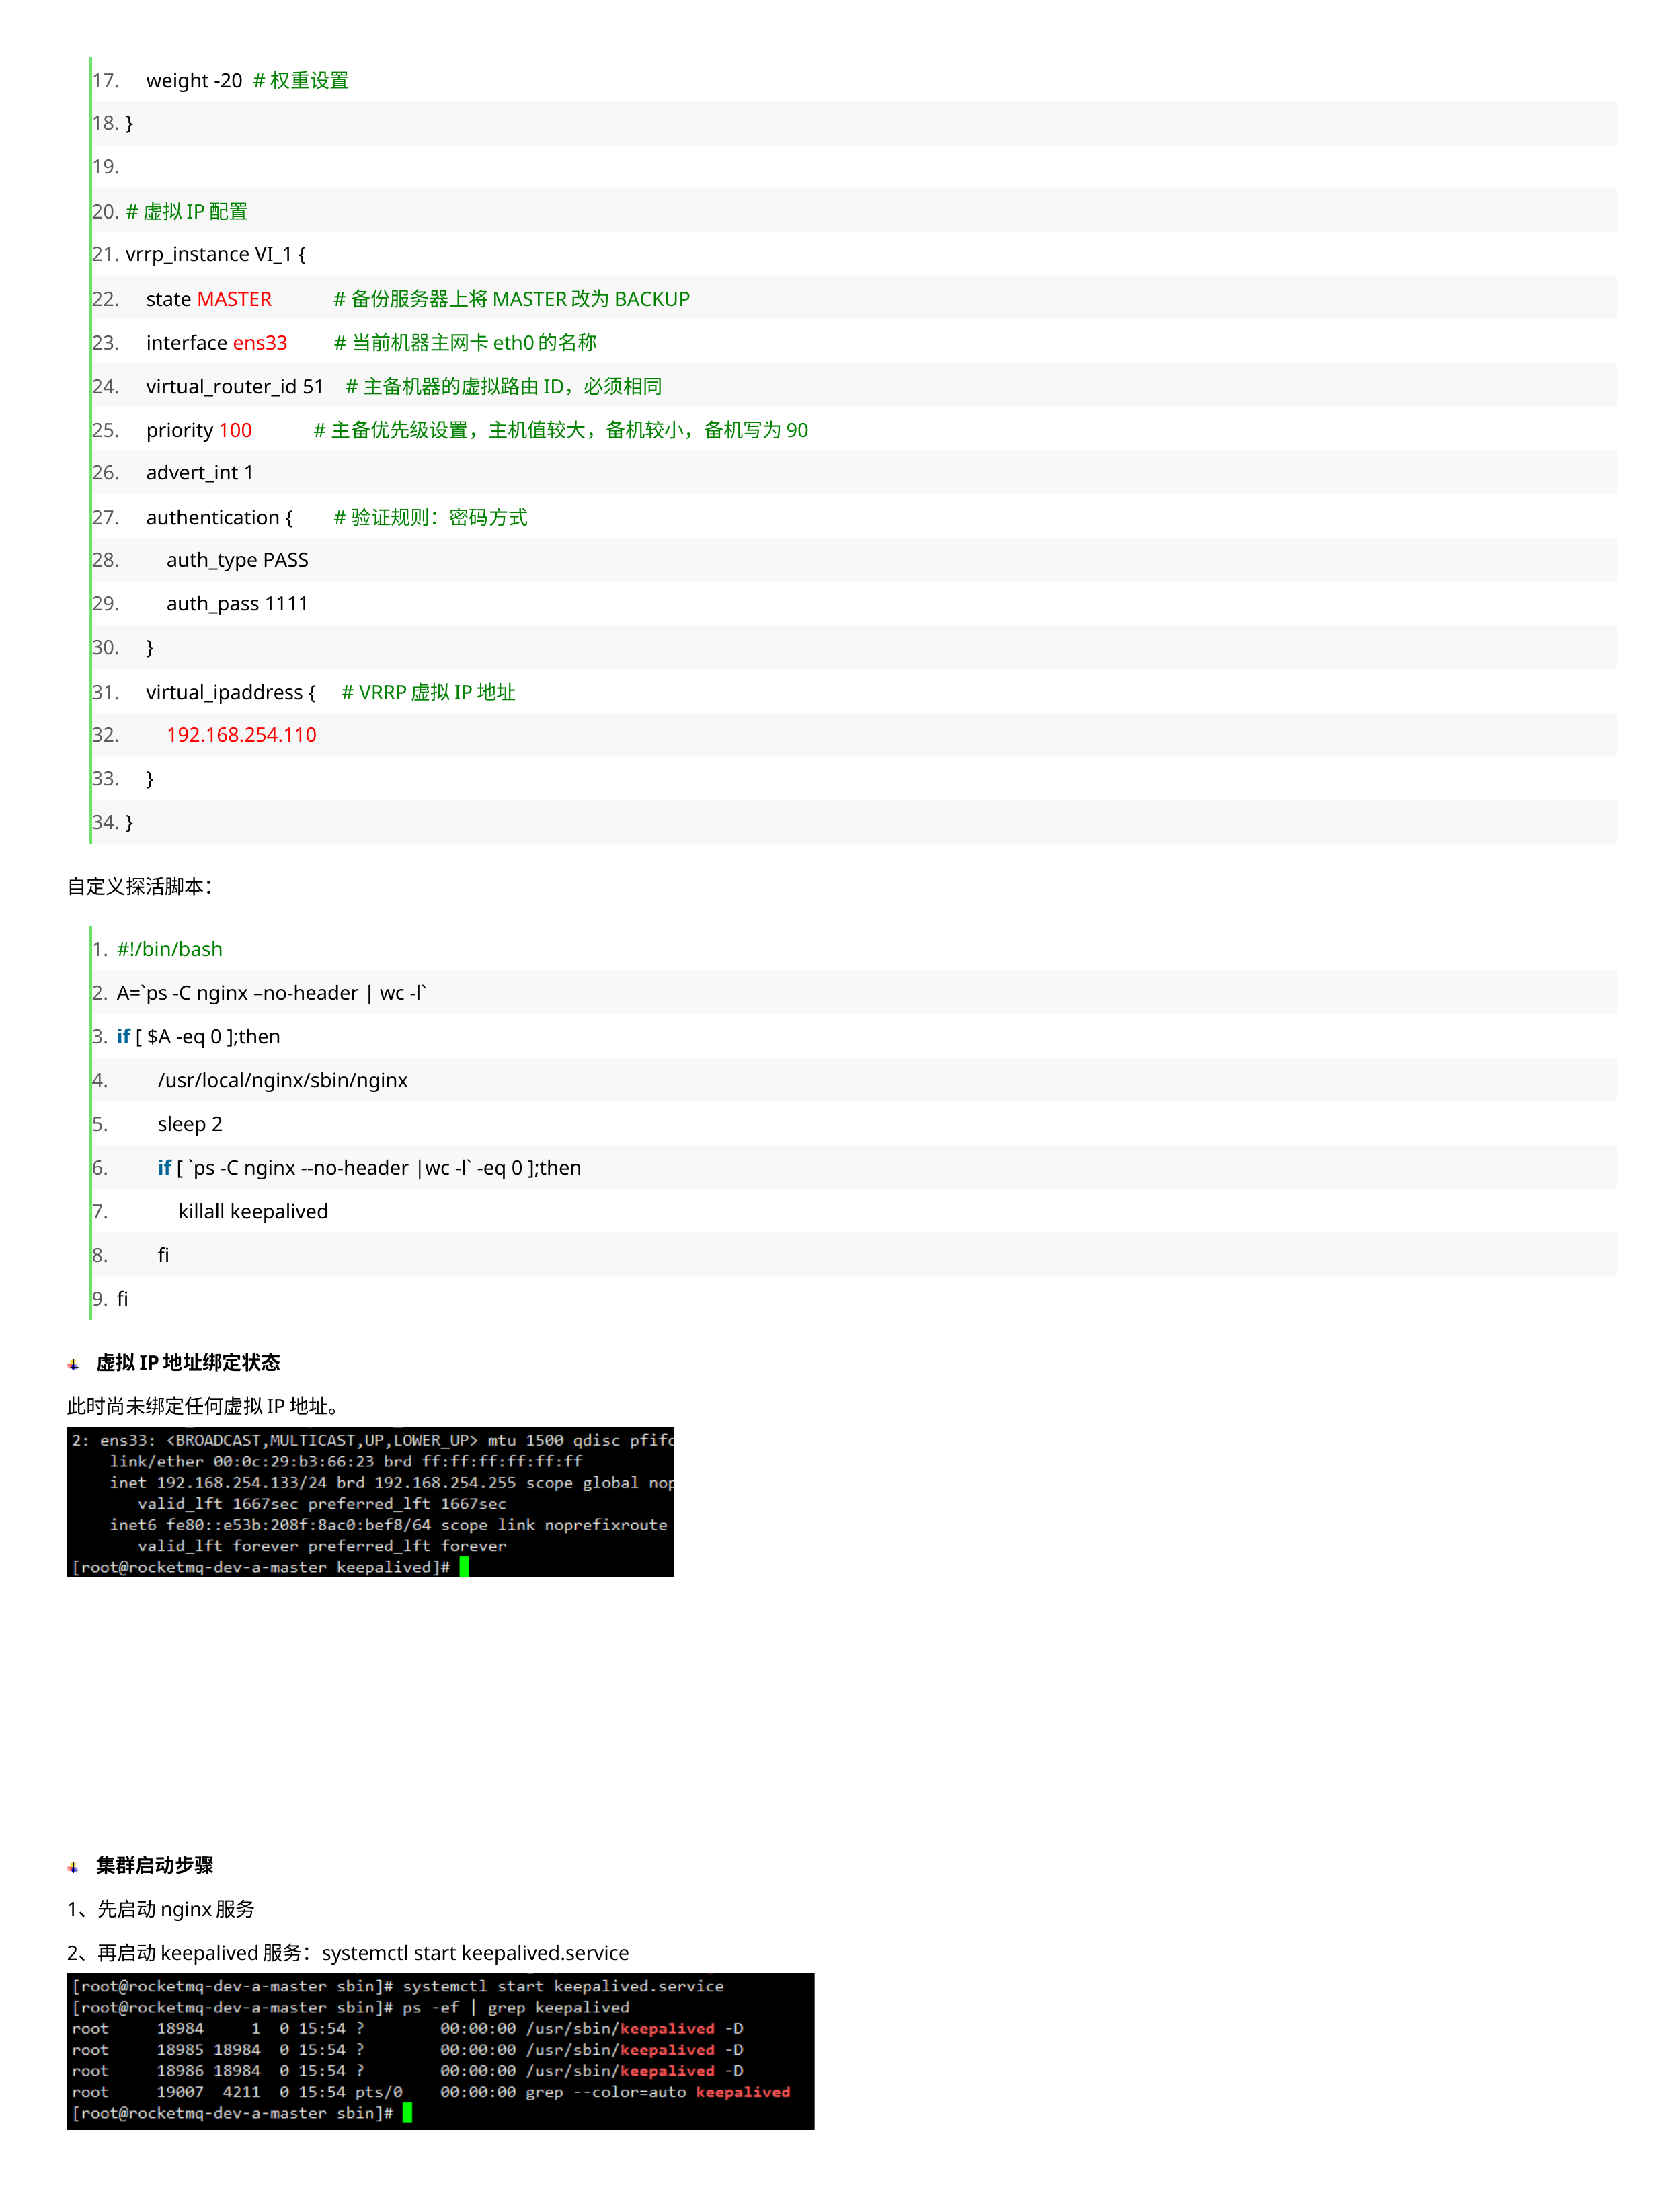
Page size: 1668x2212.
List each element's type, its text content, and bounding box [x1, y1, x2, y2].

list virtual_ipaddress { # VRRP虚拟IP地址 [92, 669, 1617, 713]
list priority 100 # 主备优先级设置，主机值较大，备机较小，备机写为90 [92, 407, 1617, 450]
picture [67, 1358, 79, 1370]
list virtual_router_id 51 # 主备机器的虚拟路由ID，必须相同 [92, 363, 1617, 407]
text 虚拟IP地址绑定状态 [67, 1339, 1617, 1383]
picture [67, 1861, 79, 1873]
list fi [92, 1276, 1617, 1320]
list state MASTER # 备份服务器上将MASTER改为BACKUP [92, 276, 1617, 319]
list #!/bin/bash [92, 926, 1617, 970]
list sleep 2 [92, 1101, 1617, 1145]
list } [92, 800, 1617, 844]
picture [67, 1427, 674, 1577]
list } [92, 101, 1617, 145]
list 192.168.254.110 [92, 713, 1617, 756]
text 自定义探活脚本： [67, 863, 1617, 907]
text 2、再启动keepalived服务：systemctl start keepalived.service [67, 1930, 1617, 1973]
list } [92, 756, 1617, 800]
list # 虚拟IP配置 [92, 188, 1617, 232]
list } [92, 625, 1617, 669]
list interface ens33 # 当前机器主网卡eth0的名称 [92, 319, 1617, 363]
list A=`ps -C nginx –no-header | wc -l` [92, 970, 1617, 1014]
list killall keepalived [92, 1189, 1617, 1232]
list vrrp_instance VI_1 { [92, 232, 1617, 276]
list if [ `ps -C nginx --no-header |wc -l` -eq 0 ];then [92, 1145, 1617, 1189]
list auth_pass 1111 [92, 582, 1617, 625]
list weight -20 # 权重设置 [92, 57, 1617, 101]
list authentication { # 验证规则：密码方式 [92, 494, 1617, 538]
list advert_int 1 [92, 450, 1617, 494]
list if [ $A -eq 0 ];then [92, 1014, 1617, 1058]
text 集群启动步骤 [67, 1842, 1617, 1886]
list /usr/local/nginx/sbin/nginx [92, 1058, 1617, 1101]
text 此时尚未绑定任何虚拟IP地址。 [67, 1383, 1617, 1427]
picture [67, 1973, 815, 2130]
text 1、先启动nginx服务 [67, 1886, 1617, 1930]
list fi [92, 1232, 1617, 1276]
list auth_type PASS [92, 538, 1617, 582]
